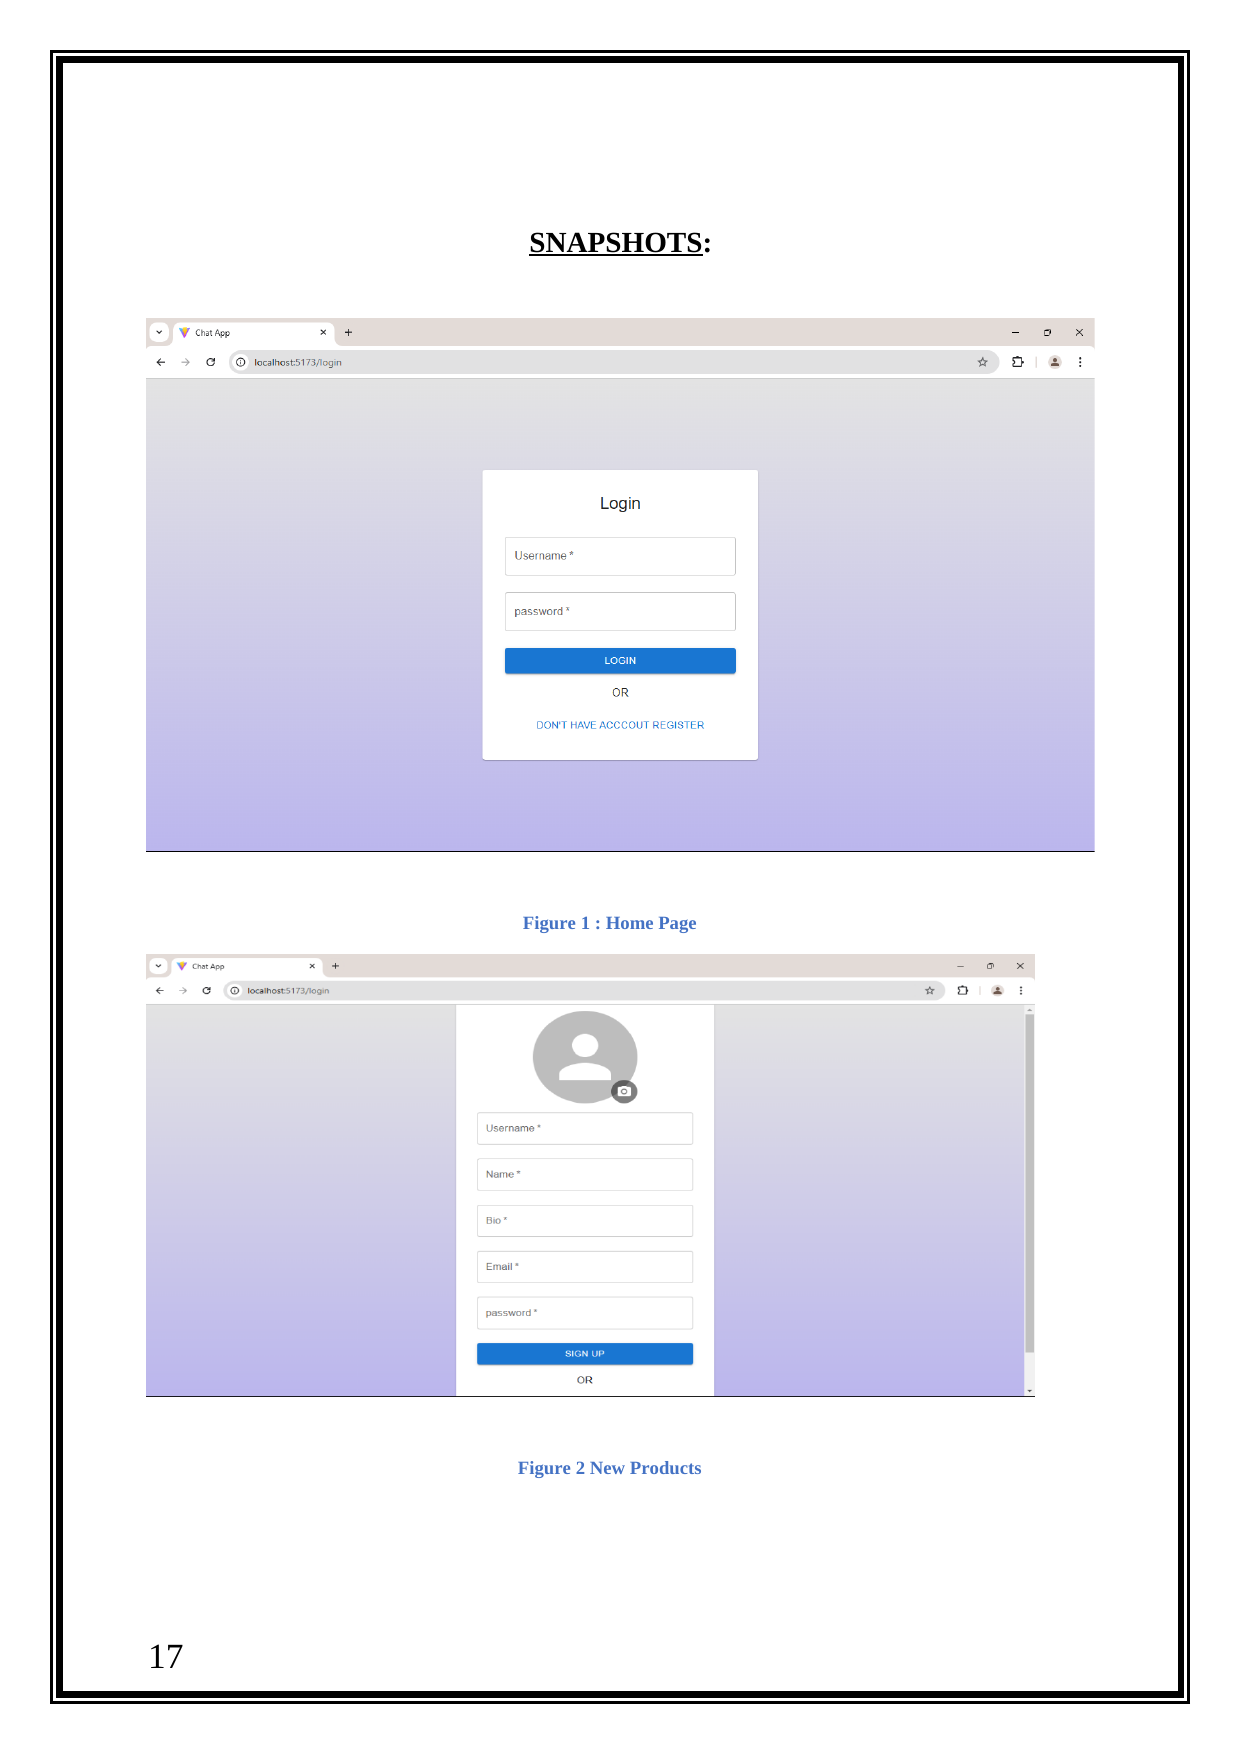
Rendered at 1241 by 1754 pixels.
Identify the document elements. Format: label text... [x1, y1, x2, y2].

picture [146, 318, 1095, 852]
text SNAPSHOTS: [146, 225, 1095, 259]
picture [146, 954, 1035, 1397]
